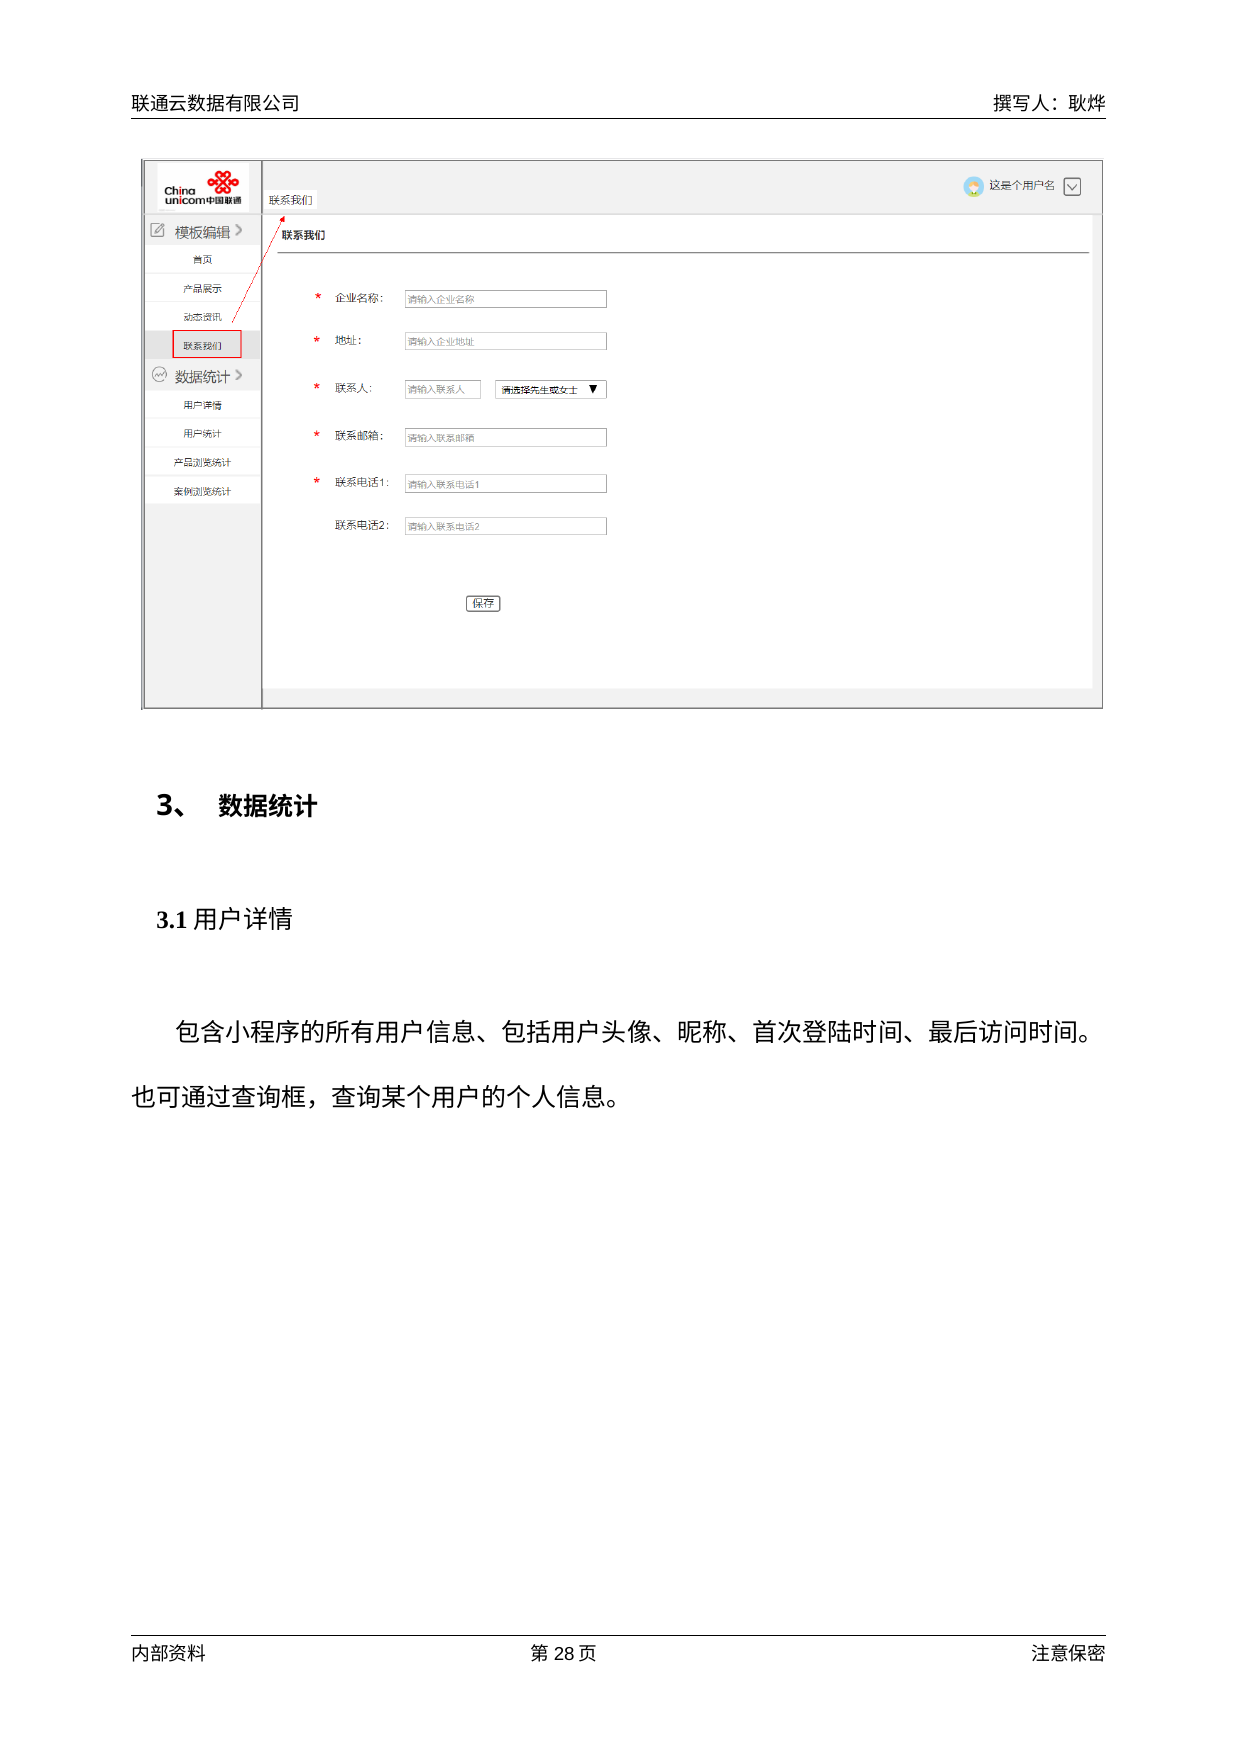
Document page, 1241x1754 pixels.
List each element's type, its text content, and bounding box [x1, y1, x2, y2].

subtitle 用户详情 [156, 885, 1081, 950]
subtitle 数据统计 [156, 770, 1081, 835]
text 包含小程序的所有用户信息、包括用户头像、昵称、首次登陆时间、最后访问时间。也可通过查询框，查询某个用户的个人信息。 [131, 998, 1106, 1128]
picture [141, 155, 1104, 710]
